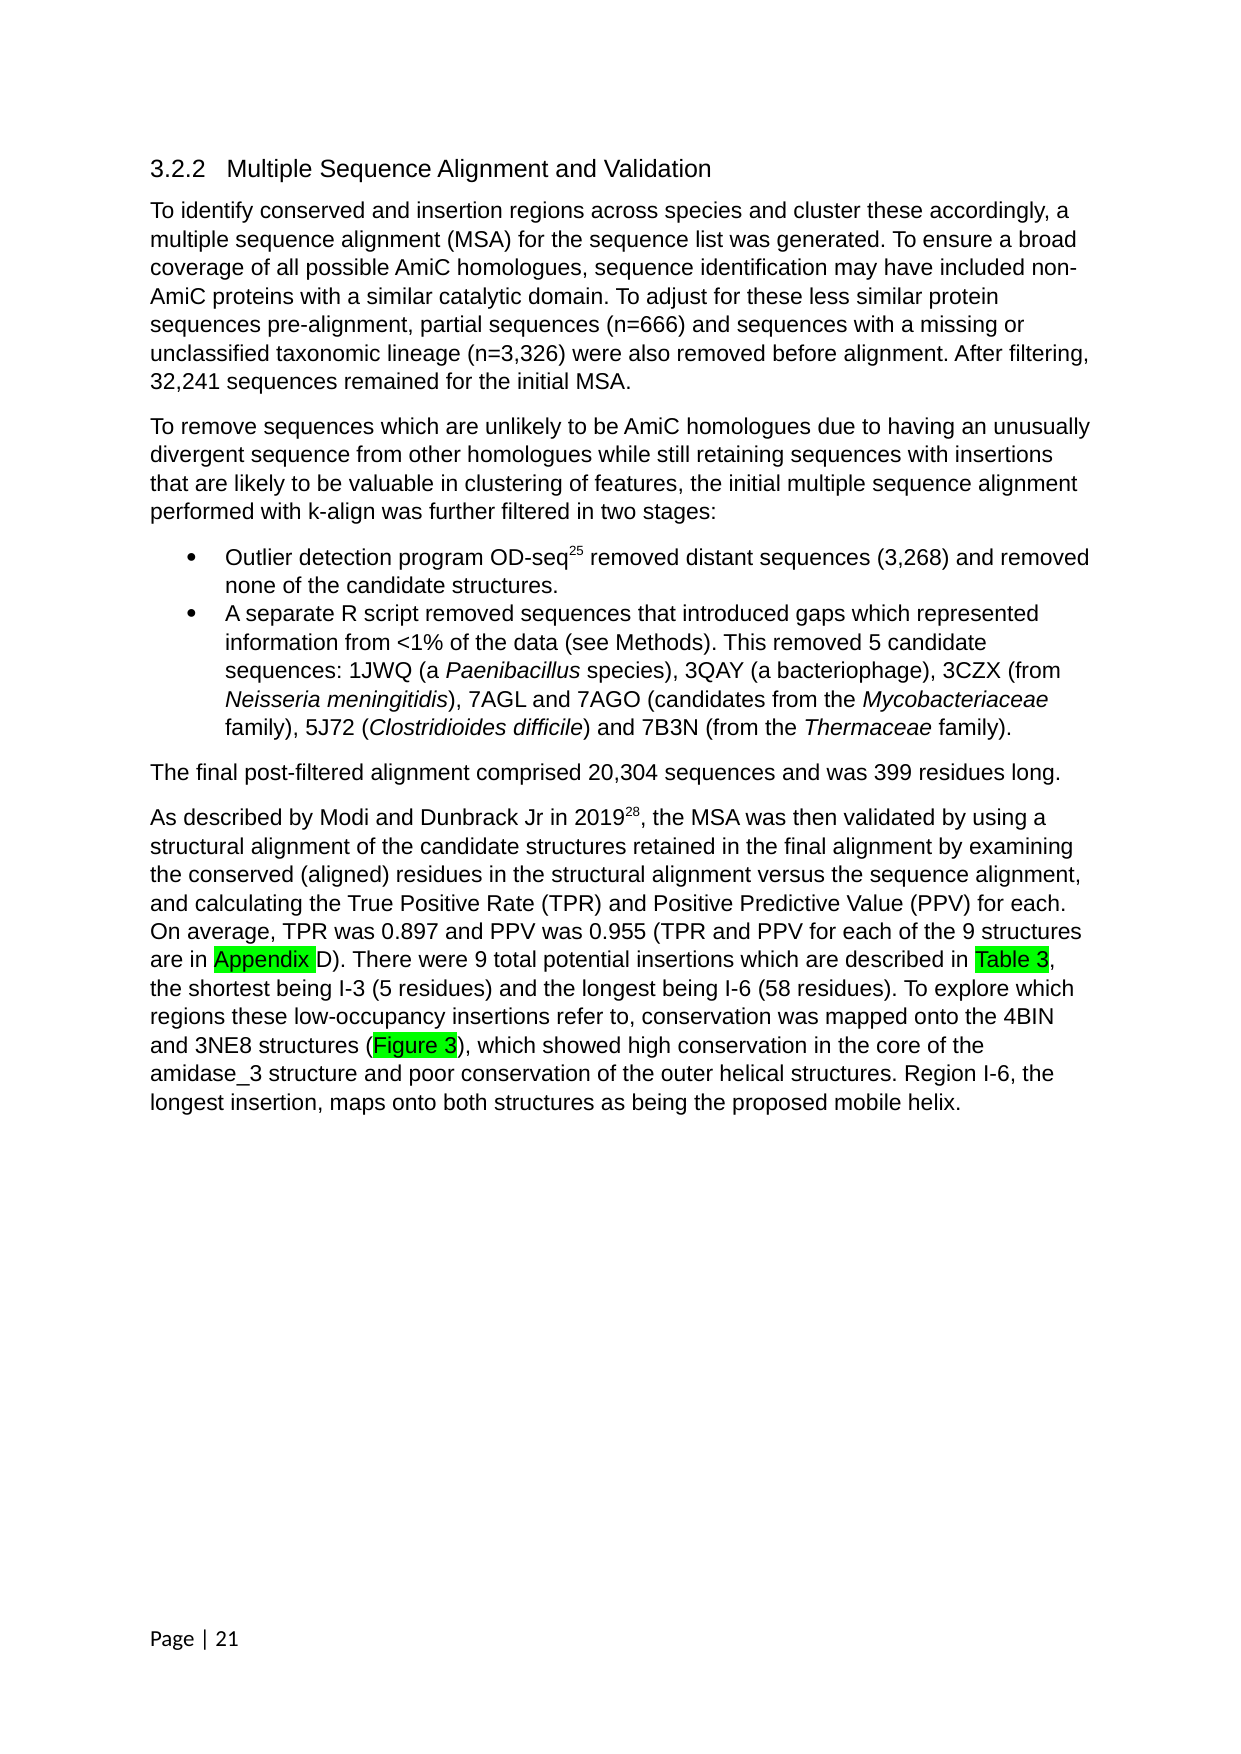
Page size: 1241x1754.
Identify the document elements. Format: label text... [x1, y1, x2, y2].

text To remove sequences which are unlikely to be AmiC homologues due to having an unusually divergent sequence from other homologues while still retaining sequences with insertions that are likely to be valuable in clustering of features, the initial multiple sequence alignment performed with k-align was further filtered in two stages: [150, 413, 1090, 525]
list Outlier detection program OD-seq25 removed distant sequences (3,268) and removed none of the candidate structures. [187, 543, 1090, 598]
text The final post-filtered alignment comprised 20,304 sequences and was 399 residues long. [150, 759, 1090, 786]
subtitle 3.2.2 Multiple Sequence Alignment and Validation [150, 154, 1090, 183]
text To identify conserved and insertion regions across species and cluster these accordingly, a multiple sequence alignment (MSA) for the sequence list was generated. To ensure a broad coverage of all possible AmiC homologues, sequence identification may have included non-AmiC proteins with a similar catalytic domain. To adjust for these less similar protein sequences pre-alignment, partial sequences (n=666) and sequences with a missing or unclassified taxonomic lineage (n=3,326) were also removed before alignment. After filtering, 32,241 sequences remained for the initial MSA. [150, 197, 1090, 394]
list A separate R script removed sequences that introduced gaps which represented information from <1% of the data (see Methods). This removed 5 candidate sequences: 1JWQ (a Paenibacillus species), 3QAY (a bacteriophage), 3CZX (from Neisseria meningitidis), 7AGL and 7AGO (candidates from the Mycobacteriaceae family), 5J72 (Clostridioides difficile) and 7B3N (from the Thermaceae family). [187, 600, 1090, 740]
text As described by Modi and Dunbrack Jr in 201928, the MSA was then validated by using a structural alignment of the candidate structures retained in the final alignment by examining the conserved (aligned) residues in the structural alignment versus the sequence alignment, and calculating the True Positive Rate (TPR) and Positive Predictive Value (PPV) for each. On average, TPR was 0.897 and PPV was 0.955 (TPR and PPV for each of the 9 structures are in Appendix D). There were 9 total potential insertions which are described in Table 3, the shortest being I-3 (5 residues) and the longest being I-6 (58 residues). To explore which regions these low-occupancy insertions refer to, conservation was mapped onto the 4BIN and 3NE8 structures (Figure 3), which showed high conservation in the core of the amidase_3 structure and poor conservation of the outer helical structures. Region I-6, the longest insertion, maps onto both structures as being the proposed mobile helix. [150, 804, 1090, 1115]
